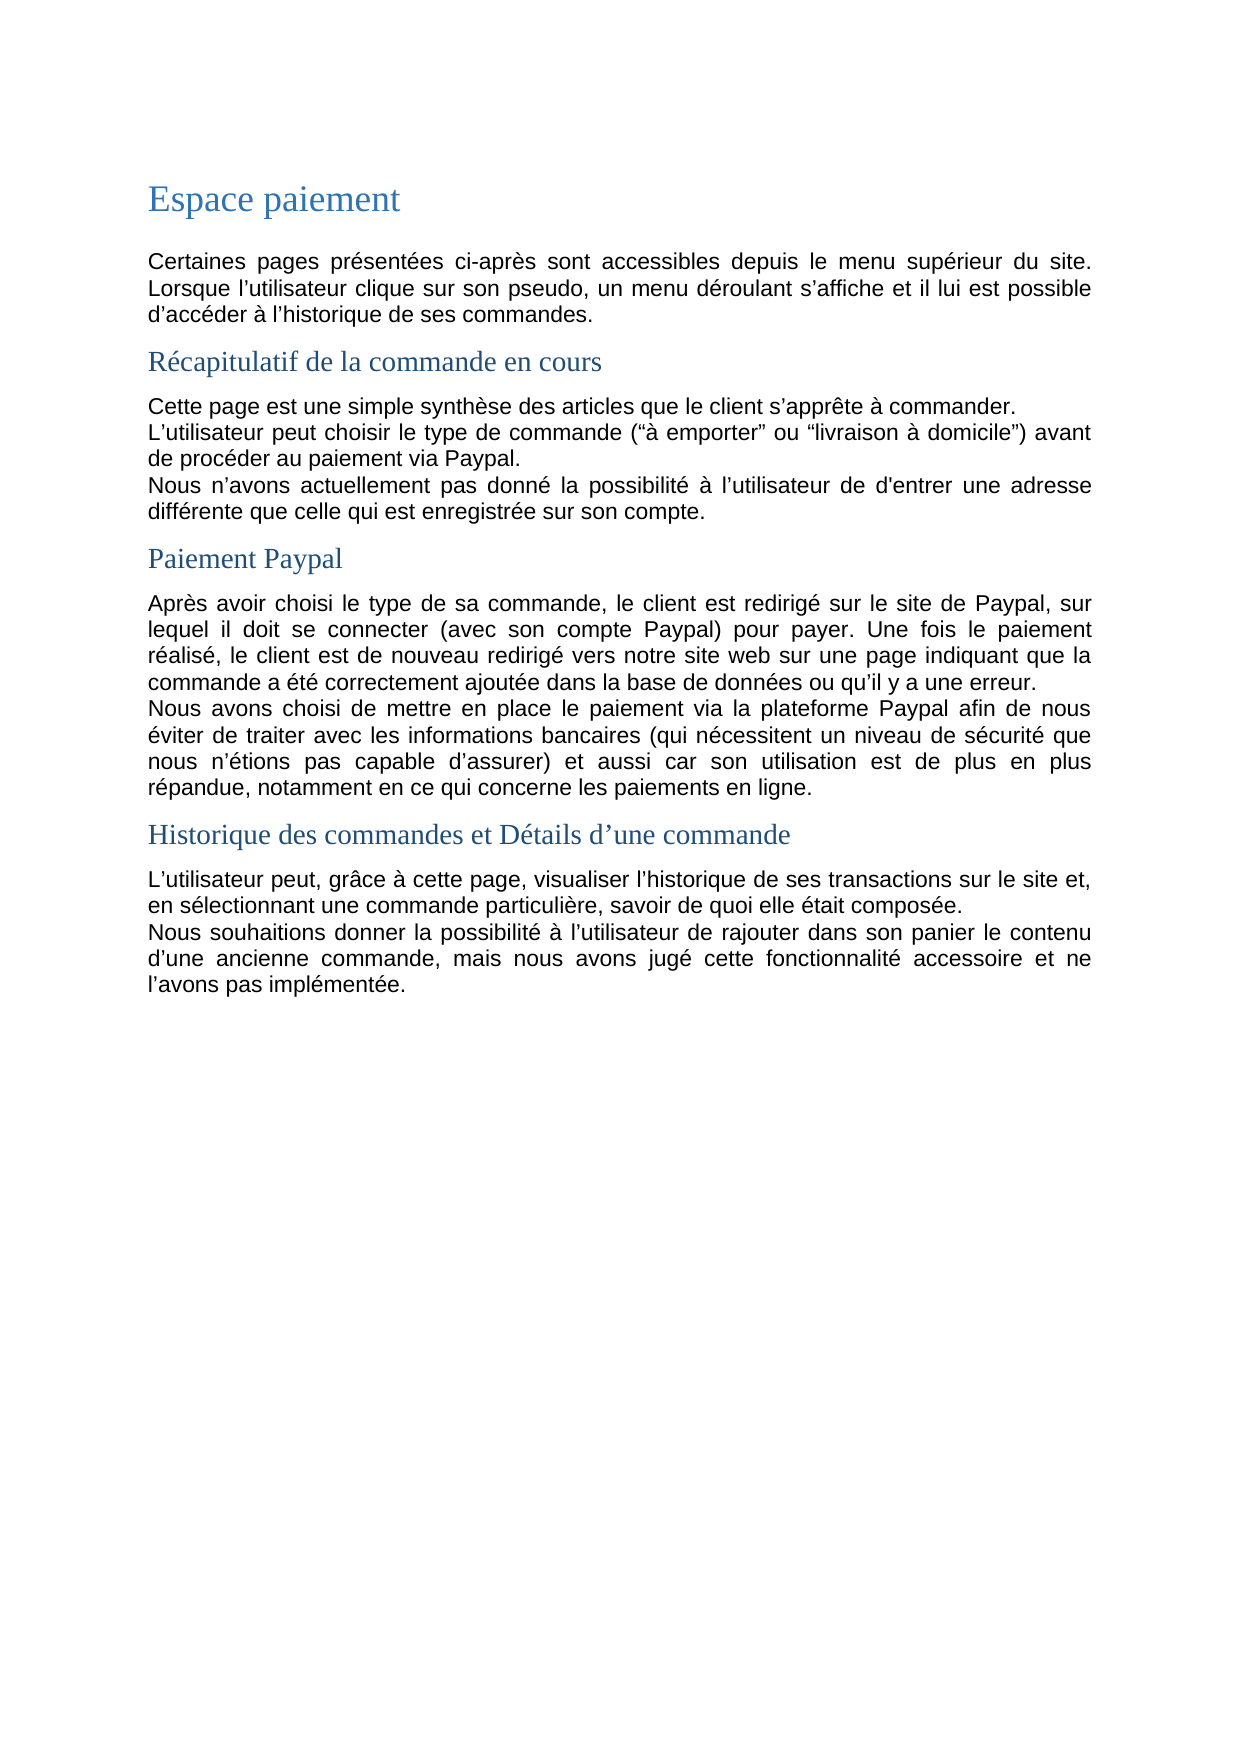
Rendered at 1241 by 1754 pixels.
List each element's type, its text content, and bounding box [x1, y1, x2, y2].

text Nous n’avons actuellement pas donné la possibilité à l’utilisateur de d'entrer une adresse différente que celle qui est enregistrée sur son compte. [148, 472, 1093, 524]
subtitle Paiement Paypal [148, 541, 1093, 575]
text L’utilisateur peut choisir le type de commande (“à emporter” ou “livraison à domicile”) avant de procéder au paiement via Paypal. [148, 419, 1093, 472]
text Cette page est une simple synthèse des articles que le client s’apprête à commander. [148, 393, 1093, 419]
text Certaines pages présentées ci-après sont accessibles depuis le menu supérieur du site. Lorsque l’utilisateur clique sur son pseudo, un menu déroulant s’affiche et il lui est possible d’accéder à l’historique de ses commandes. [148, 248, 1093, 327]
subtitle Récapitulatif de la commande en cours [148, 344, 1093, 378]
text Après avoir choisi le type de sa commande, le client est redirigé sur le site de Paypal, sur lequel il doit se connecter (avec son compte Paypal) pour payer. Une fois le paiement réalisé, le client est de nouveau redirigé vers notre site web sur une page indiquant que la commande a été correctement ajoutée dans la base de données ou qu’il y a une erreur. [148, 590, 1093, 695]
subtitle Historique des commandes et Détails d’une commande [148, 817, 1093, 851]
text Nous souhaitions donner la possibilité à l’utilisateur de rajouter dans son panier le contenu d’une ancienne commande, mais nous avons jugé cette fonctionnalité accessoire et ne l’avons pas implémentée. [148, 919, 1093, 998]
text Nous avons choisi de mettre en place le paiement via la plateforme Paypal afin de nous éviter de traiter avec les informations bancaires (qui nécessitent un niveau de sécurité que nous n’étions pas capable d’assurer) et aussi car son utilisation est de plus en plus répandue, notamment en ce qui concerne les paiements en ligne. [148, 695, 1093, 801]
subtitle Espace paiement [148, 177, 1093, 220]
text L’utilisateur peut, grâce à cette page, visualiser l’historique de ses transactions sur le site et, en sélectionnant une commande particulière, savoir de quoi elle était composée. [148, 866, 1093, 919]
